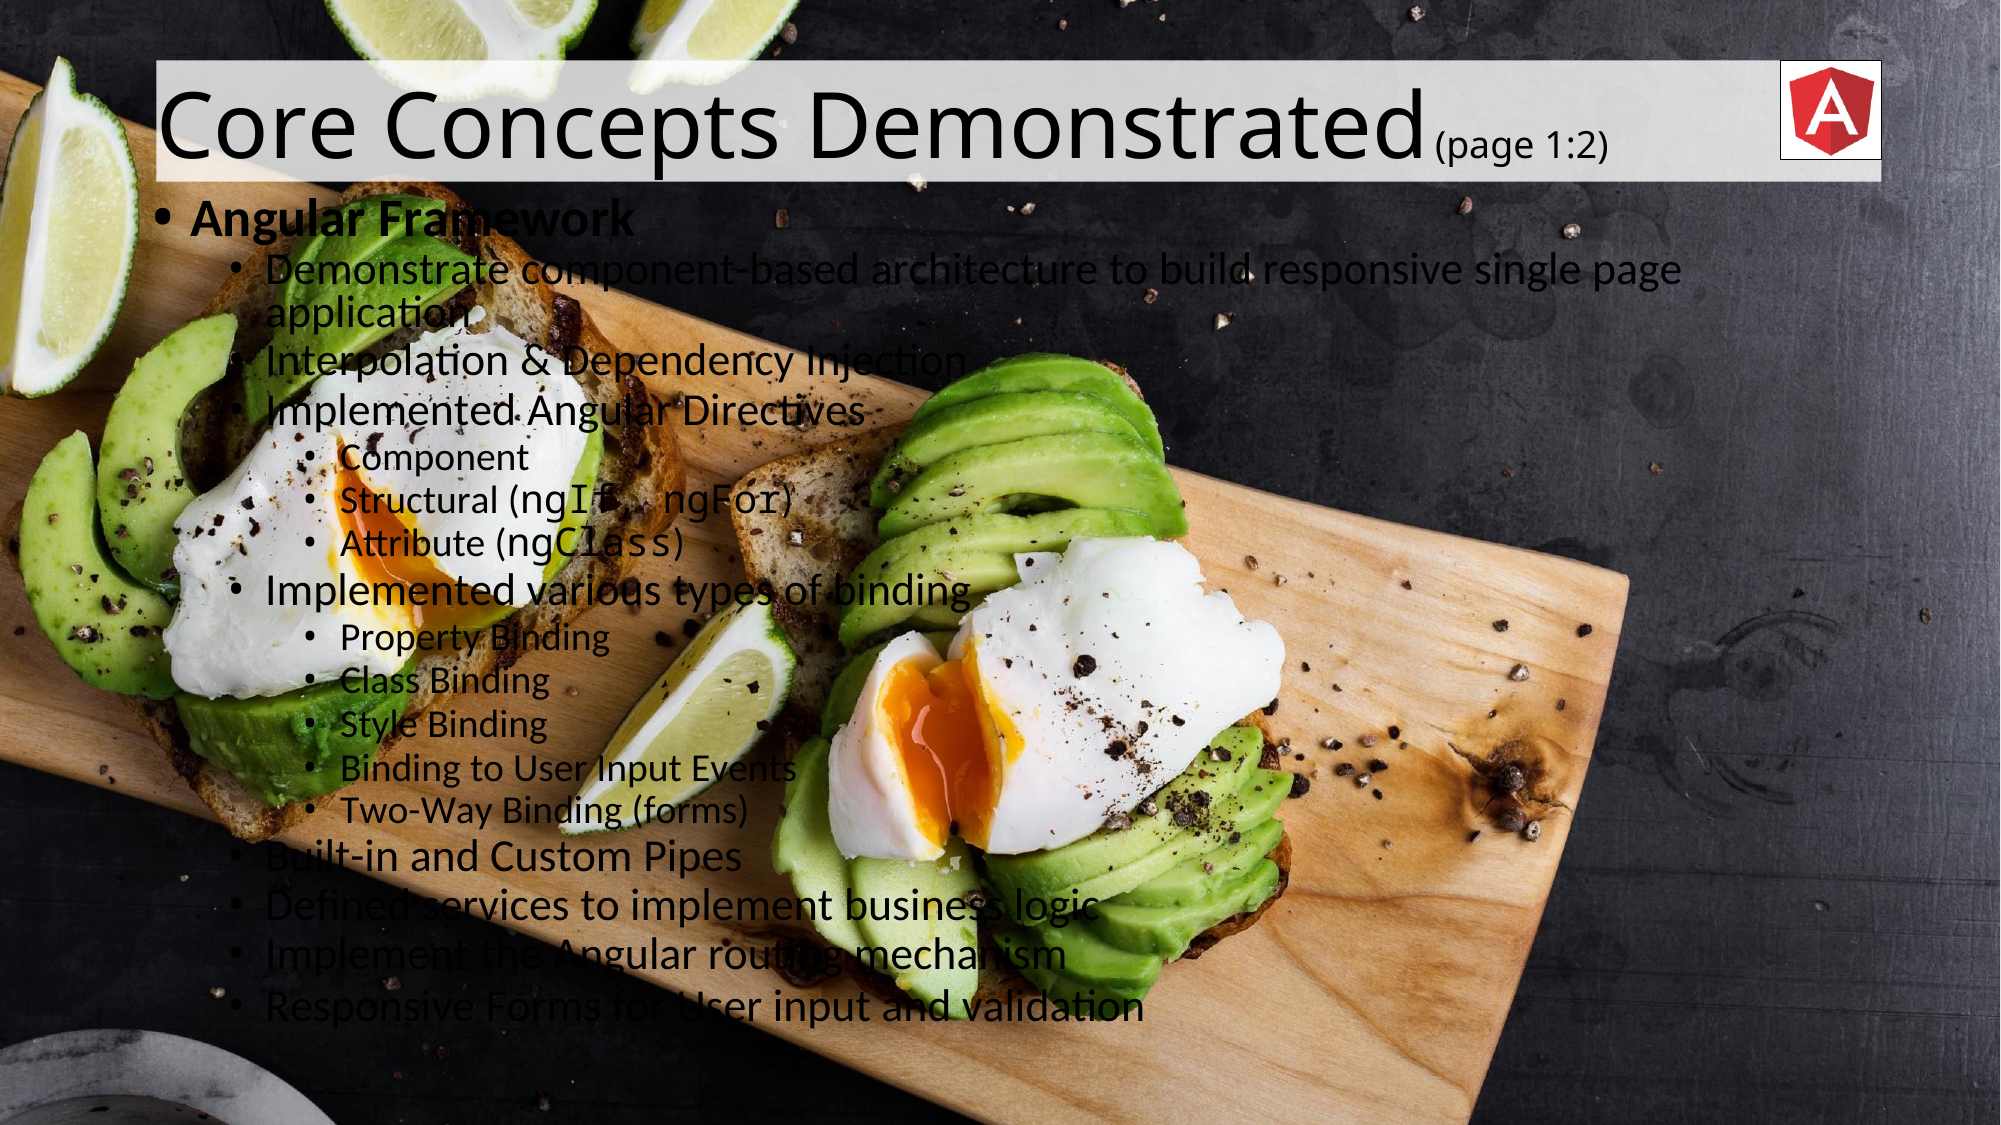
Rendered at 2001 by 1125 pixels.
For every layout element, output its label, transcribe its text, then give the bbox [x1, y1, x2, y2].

list Attribute (ngClass) [302, 523, 1996, 565]
list Interpolation & Dependency Injection [227, 337, 1996, 386]
list Angular Framework [152, 187, 1996, 249]
list Property Binding [302, 615, 1996, 659]
list Defined services to implement business logic [227, 882, 1996, 931]
picture [0, 0, 2001, 1125]
list Implement the Angular routing mechanism [227, 931, 1996, 979]
list Responsive Forms for User input and validation [227, 979, 1996, 1032]
list Class Binding [302, 659, 1996, 702]
list Component [302, 435, 1996, 479]
list Built-in and Custom Pipes [227, 832, 1996, 882]
list Binding to User Input Events [302, 746, 1996, 790]
list Style Binding [302, 702, 1996, 746]
list Demonstrate component-based architecture to build responsive single page [227, 249, 1996, 293]
list Structural (ngIf, ngFor) [302, 479, 1996, 523]
text application [265, 293, 1996, 337]
list Implemented various types of binding [227, 565, 1996, 615]
list Implemented Angular Directives [227, 386, 1996, 435]
list Two-Way Binding (forms) [302, 790, 1996, 832]
